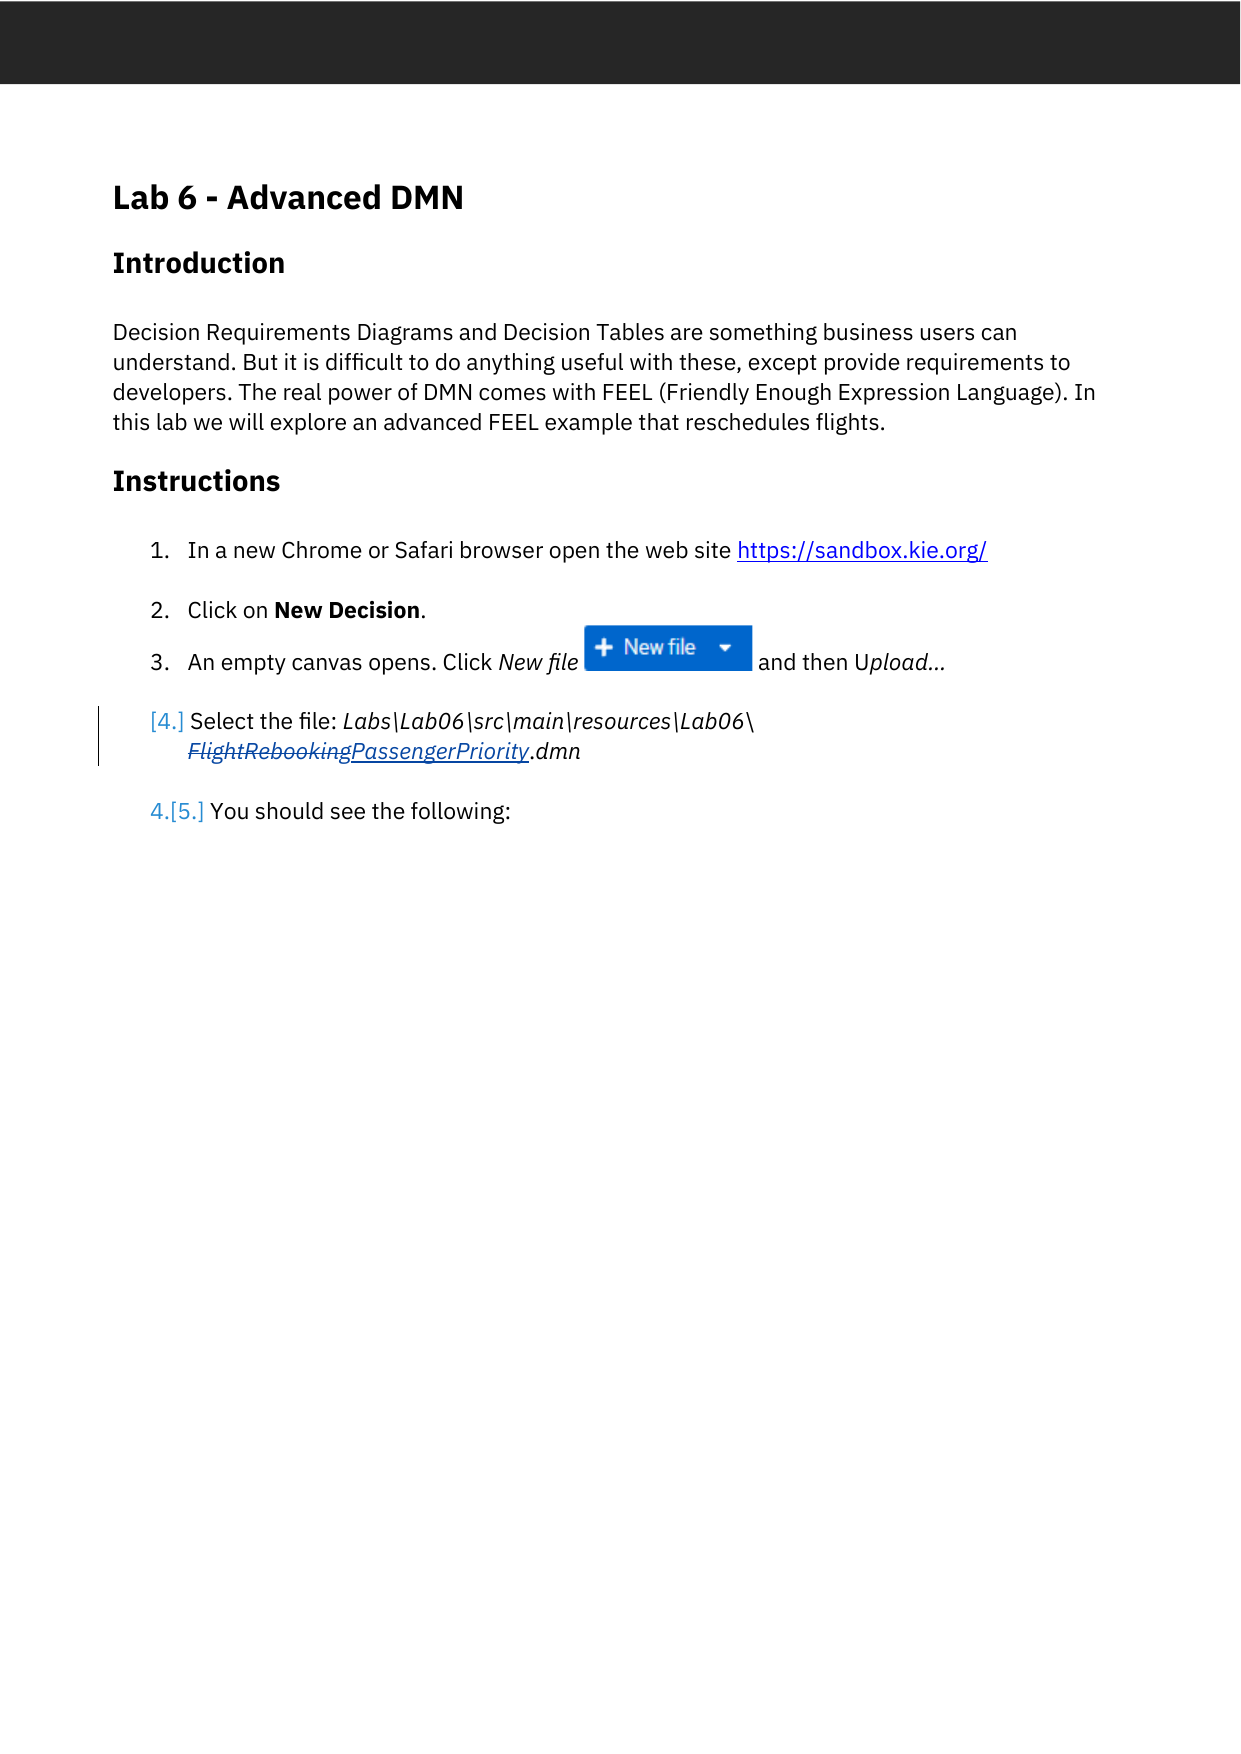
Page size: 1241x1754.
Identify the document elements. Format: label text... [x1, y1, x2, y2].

picture [583, 624, 753, 671]
list An empty canvas opens. Click New file and then Upload… [150, 625, 1128, 676]
list In a new Chrome or Safari browser open the web site https://sandbox.kie.org/ [150, 535, 1128, 595]
subtitle Introduction [112, 243, 1128, 281]
list Select the file: Labs\Lab06\src\main\resources\Lab06\.dmn [150, 706, 1128, 766]
text Decision Requirements Diagrams and Decision Tables are something business users can understand. But it is difficult to do anything useful with these, except provide requirements to developers. The real power of DMN comes with FEEL (Friendly Enough Expression Language). In this lab we will explore an advanced FEEL example that reschedules flights. [112, 317, 1128, 436]
subtitle Lab 6 - Advanced DMN [112, 175, 1128, 218]
list You should see the following: [150, 796, 1128, 825]
list Click on New Decision. [150, 595, 1128, 625]
subtitle Instructions [112, 461, 1128, 499]
